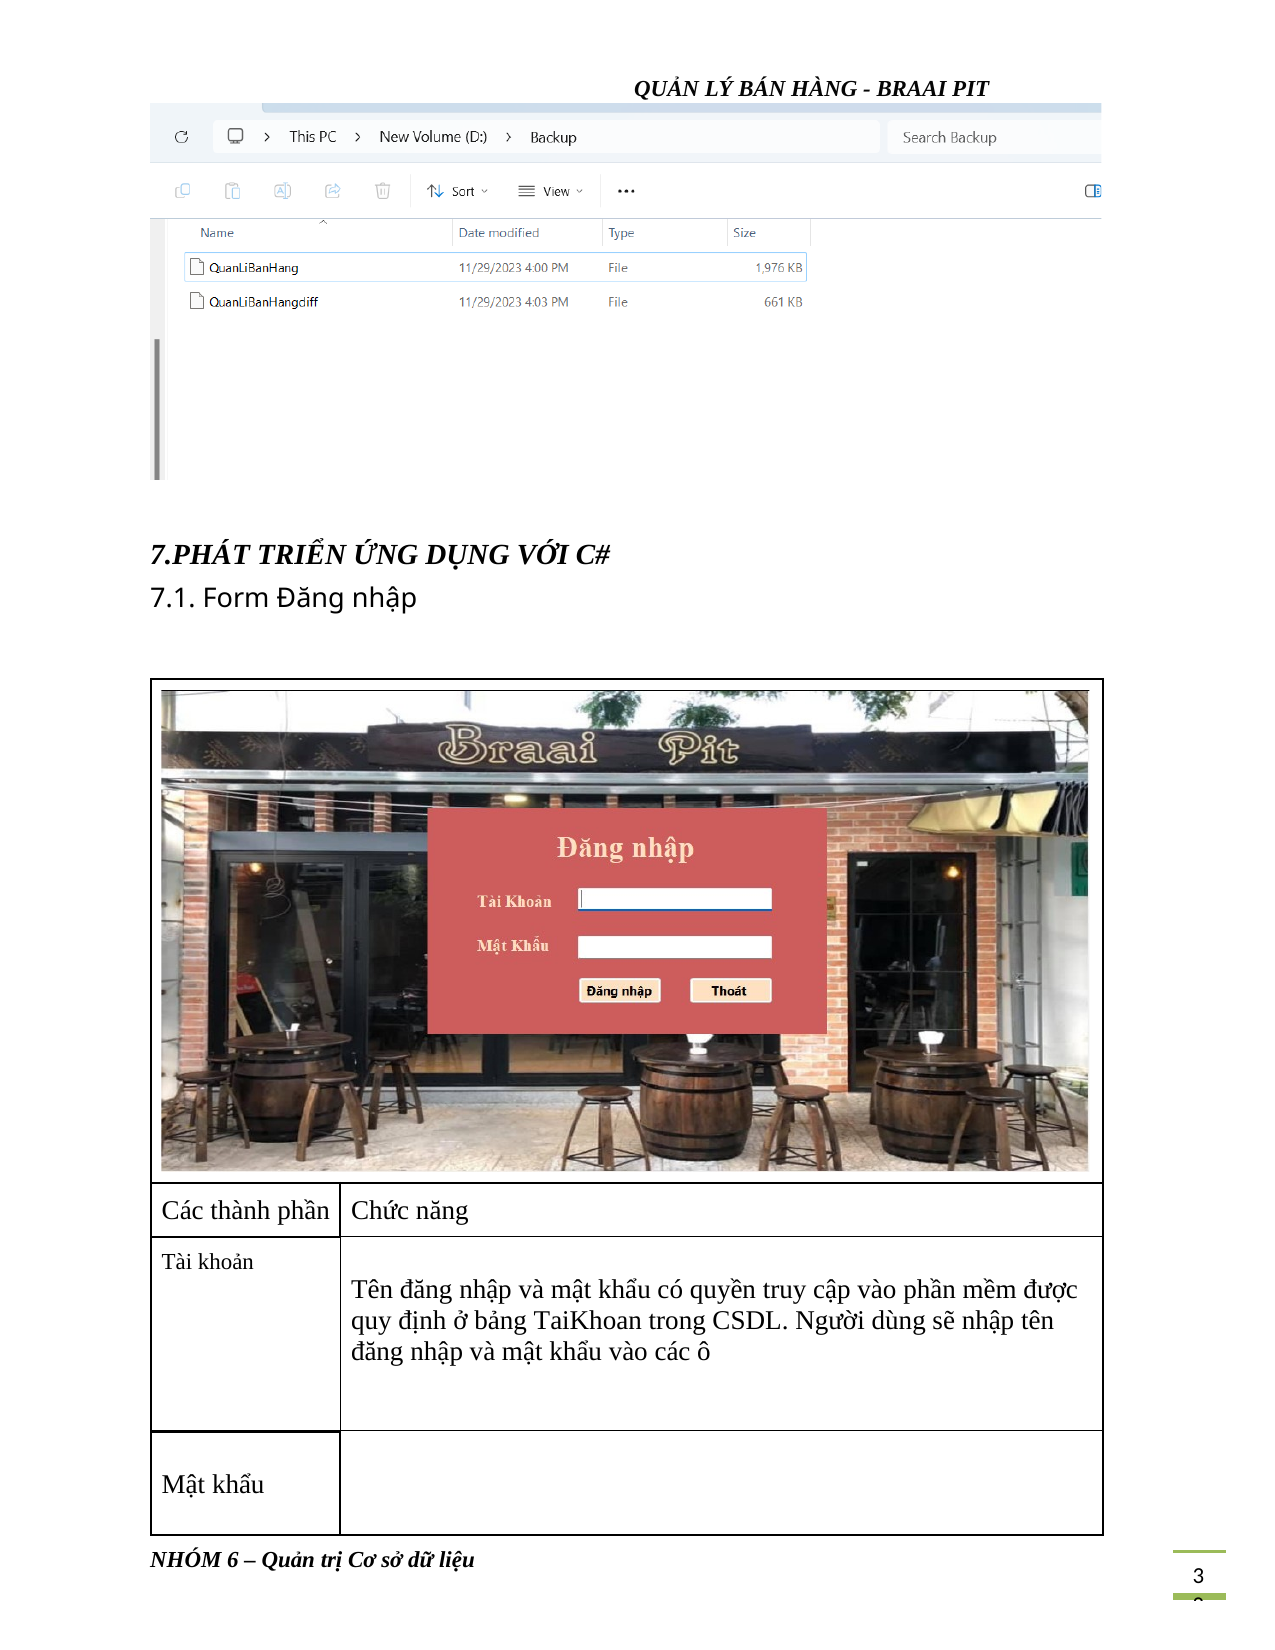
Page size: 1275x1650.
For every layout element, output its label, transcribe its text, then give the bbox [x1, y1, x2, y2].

subtitle 7.PHÁT TRIỂN ỨNG DỤNG VỚI C# [150, 537, 978, 570]
subtitle 7.1. Form Đăng nhập [150, 578, 1172, 615]
table_cell Tài khoản [152, 1238, 340, 1430]
table_cell Mật khẩu [152, 1433, 339, 1534]
picture [161, 690, 1090, 1172]
table_cell Tên đăng nhập và mật khẩu có quyền truy cập vào phần mềm được quy định ở bảng TaiKhoan trong CSDL. Người dùng sẽ nhập tên đăng nhập và mật khẩu vào các ô [341, 1237, 1102, 1430]
table_header [152, 680, 1102, 1182]
table_cell [341, 1431, 1102, 1534]
table_cell Các thành phần [152, 1184, 339, 1236]
picture [150, 103, 1102, 480]
table_cell Chức năng [341, 1184, 1102, 1236]
